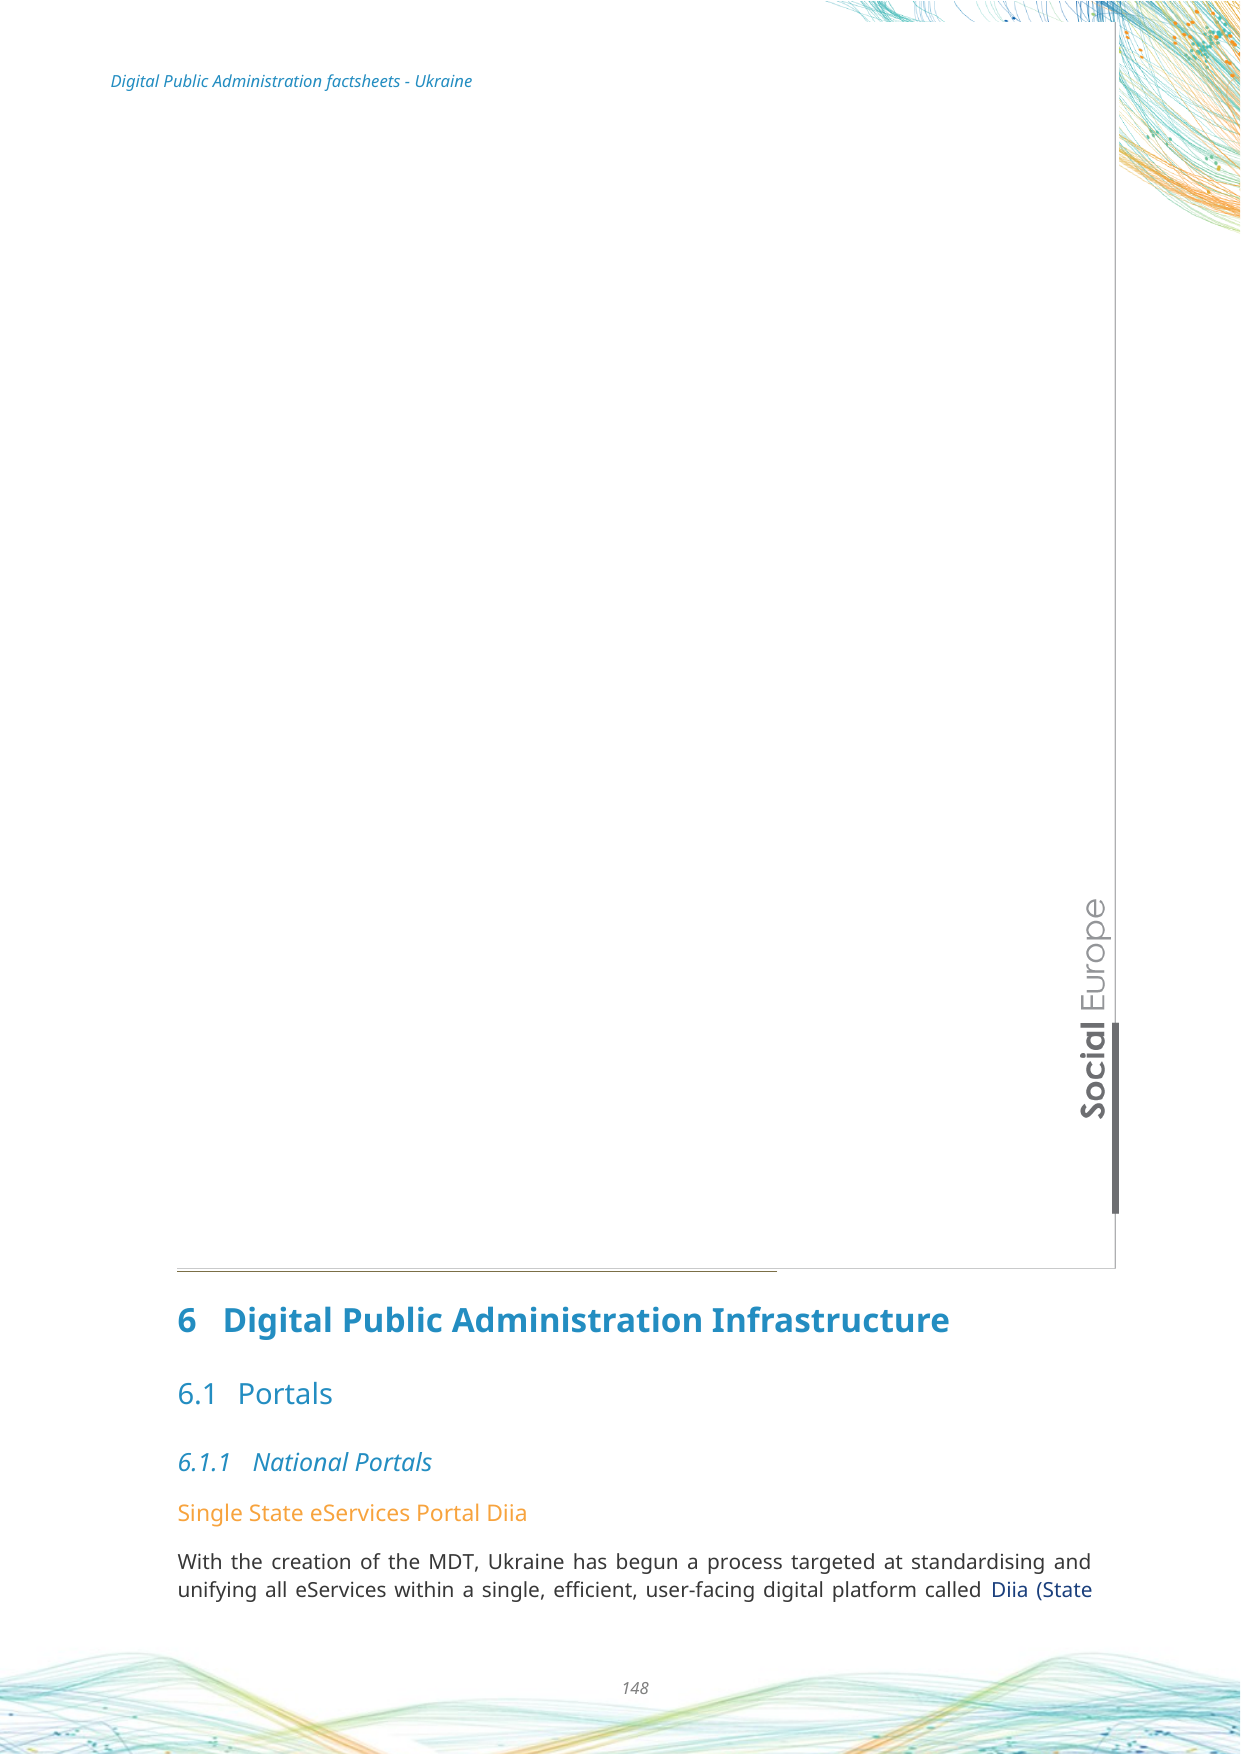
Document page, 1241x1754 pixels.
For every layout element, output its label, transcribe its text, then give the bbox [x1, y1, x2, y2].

subtitle Single State eServices Portal Diia [177, 1497, 1092, 1528]
picture [0, 1628, 1241, 1754]
subtitle Digital Public Administration Infrastructure [177, 1297, 1092, 1342]
picture [177, 1, 1241, 1269]
subtitle National Portals [177, 1444, 1092, 1478]
subtitle Portals [177, 1373, 1092, 1413]
